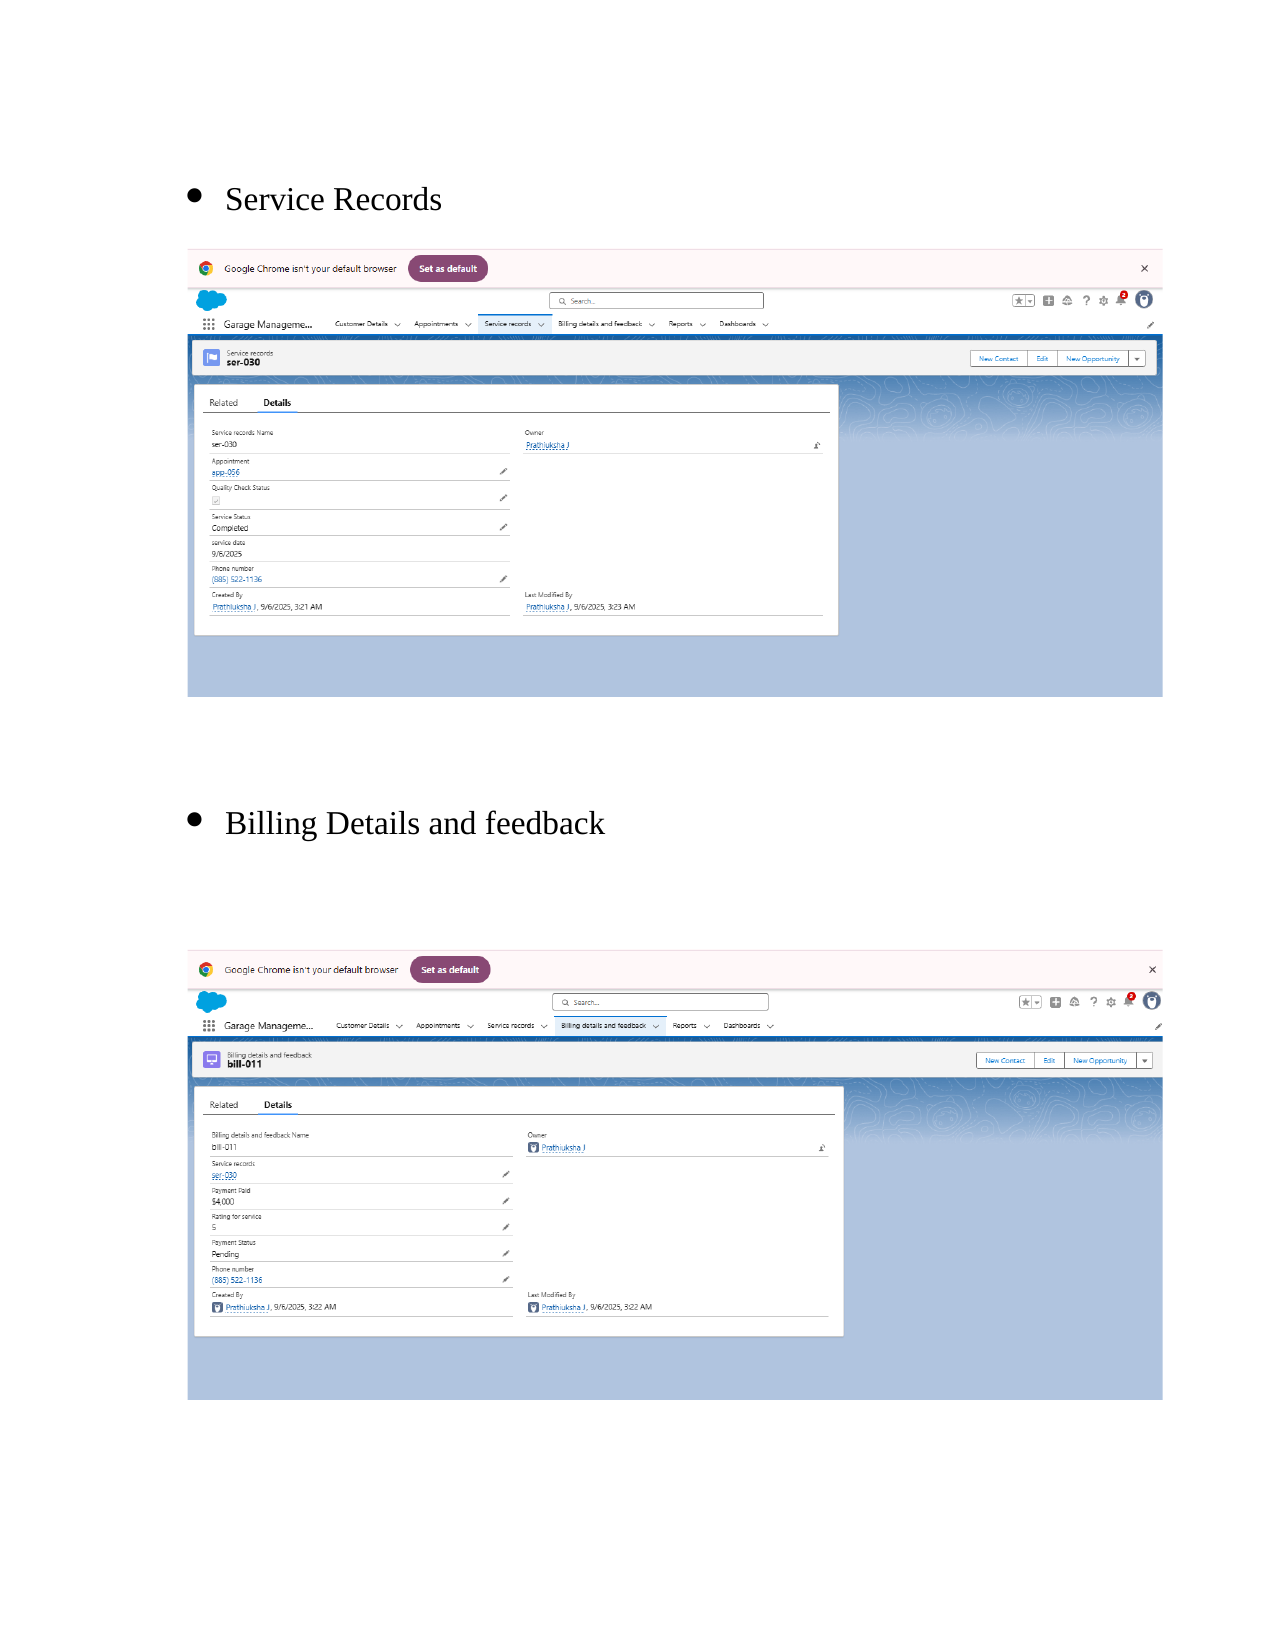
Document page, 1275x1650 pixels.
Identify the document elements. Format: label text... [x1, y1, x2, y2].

picture [187, 248, 1163, 697]
list Service Records [187, 179, 1125, 219]
picture [187, 949, 1163, 1400]
list Billing Details and feedback [187, 803, 1125, 843]
